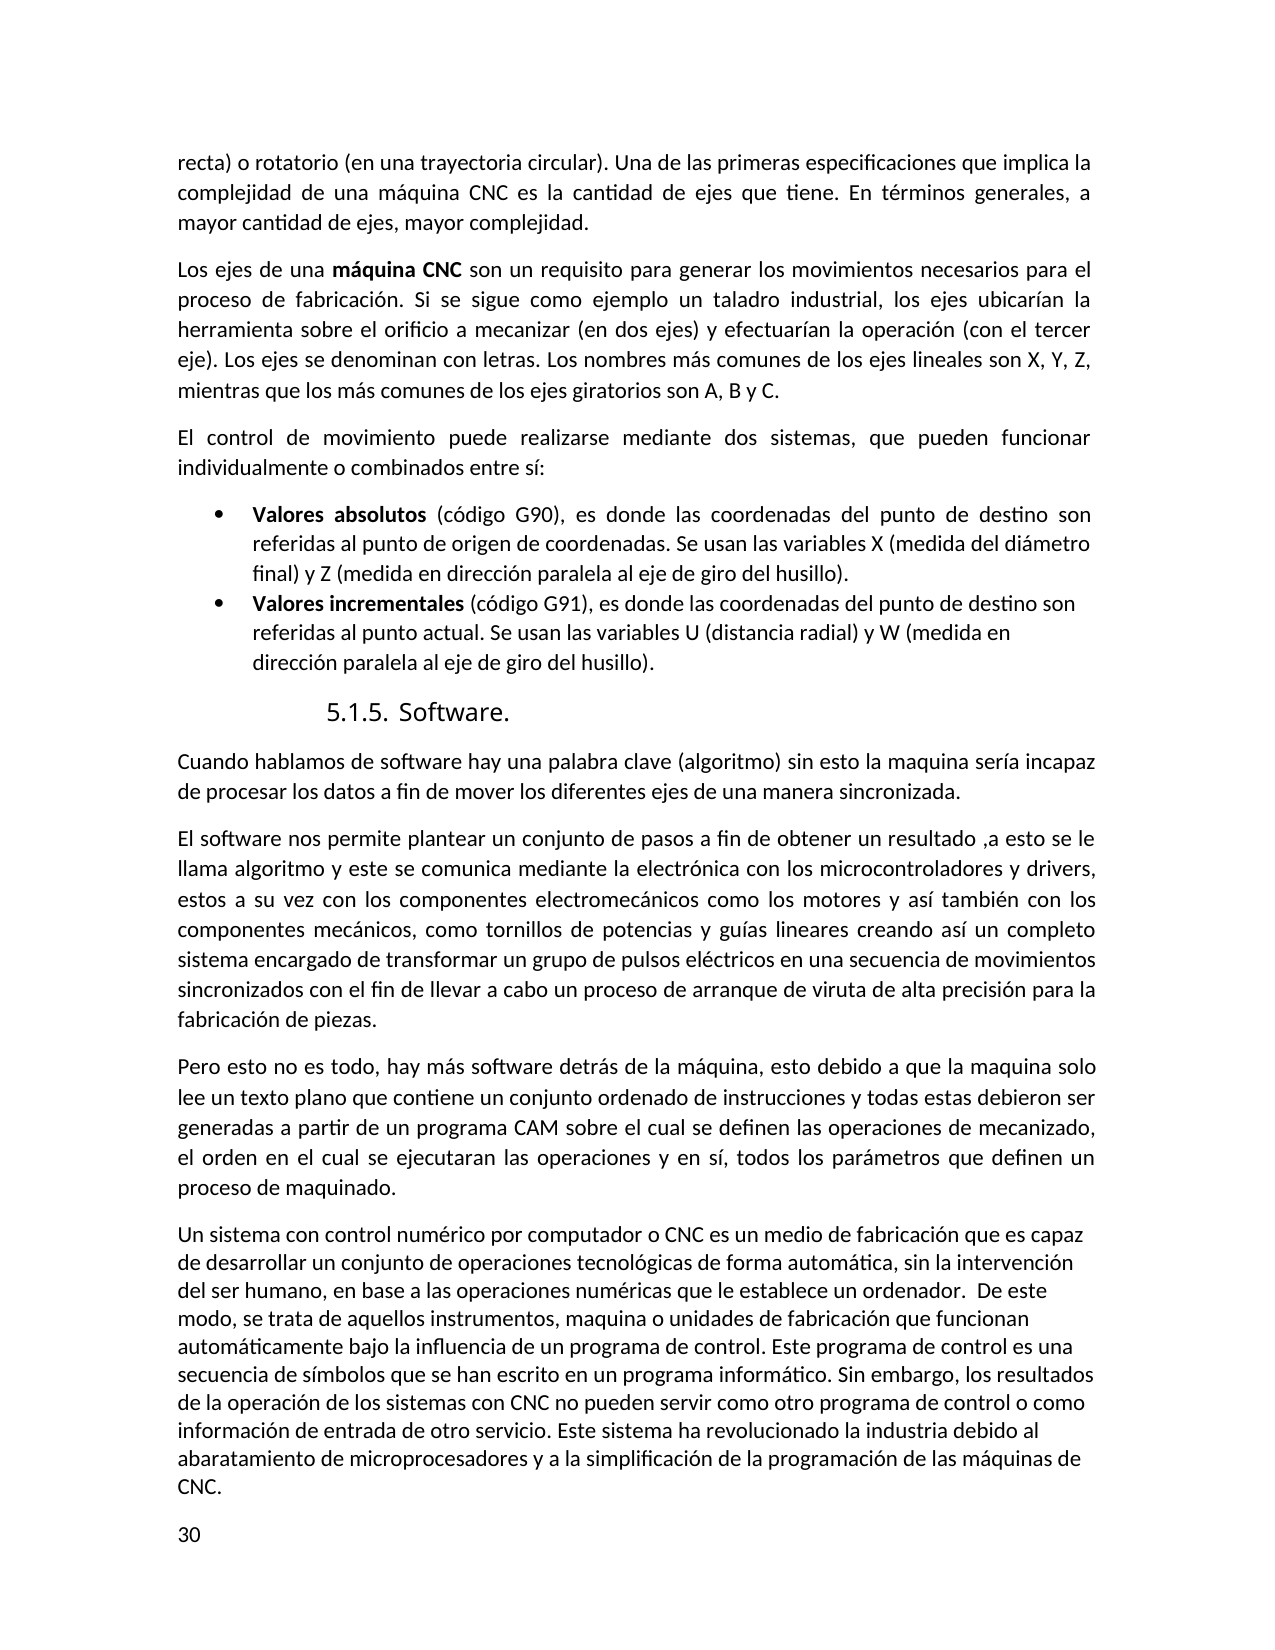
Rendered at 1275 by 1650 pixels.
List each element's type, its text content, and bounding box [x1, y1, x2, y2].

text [177, 148, 1093, 236]
text El control de movimiento puede realizarse mediante dos sistemas, que pueden funcionar individualmente o combinados entre sí: [177, 423, 1093, 481]
text Los ejes de una máquina CNC son un requisito para generar los movimientos necesarios para el proceso de fabricación. Si se sigue como ejemplo un taladro industrial, los ejes ubicarían la herramienta sobre el orificio a mecanizar (en dos ejes) y efectuarían la operación (con el tercer eje). Los ejes se denominan con letras. Los nombres más comunes de los ejes lineales son X, Y, Z, mientras que los más comunes de los ejes giratorios son A, B y C. [177, 255, 1093, 404]
text Cuando hablamos de software hay una palabra clave (algoritmo) sin esto la maquina sería incapaz de procesar los datos a fin de mover los diferentes ejes de una manera sincronizada. [177, 747, 1098, 805]
text El software nos permite plantear un conjunto de pasos a fin de obtener un resultado ,a esto se le llama algoritmo y este se comunica mediante la electrónica con los microcontroladores y drivers, estos a su vez con los componentes electromecánicos como los motores y así también con los componentes mecánicos, como tornillos de potencias y guías lineares creando así un completo sistema encargado de transformar un grupo de pulsos eléctricos en una secuencia de movimientos sincronizados con el fin de llevar a cabo un proceso de arranque de viruta de alta precisión para la fabricación de piezas. [177, 824, 1098, 1033]
text Un sistema con control numérico por computador o CNC es un medio de fabricación que es capaz de desarrollar un conjunto de operaciones tecnológicas de forma automática, sin la intervención del ser humano, en base a las operaciones numéricas que le establece un ordenador. De este modo, se trata de aquellos instrumentos, maquina o unidades de fabricación que funcionan automáticamente bajo la influencia de un programa de control. Este programa de control es una secuencia de símbolos que se han escrito en un programa informático. Sin embargo, los resultados de la operación de los sistemas con CNC no pueden servir como otro programa de control o como información de entrada de otro servicio. Este sistema ha revolucionado la industria debido al abaratamiento de microprocesadores y a la simplificación de la programación de las máquinas de CNC. [177, 1220, 1098, 1500]
text Pero esto no es todo, hay más software detrás de la máquina, esto debido a que la maquina solo lee un texto plano que contiene un conjunto ordenado de instrucciones y todas estas debieron ser generadas a partir de un programa CAM sobre el cual se definen las operaciones de mecanizado, el orden en el cual se ejecutaran las operaciones y en sí, todos los parámetros que definen un proceso de maquinado. [177, 1052, 1098, 1201]
list Valores incrementales (código G91), es donde las coordenadas del punto de destino son referidas al punto actual. Se usan las variables U (distancia radial) y W (medida en dirección paralela al eje de giro del husillo). [215, 589, 1098, 676]
list Valores absolutos (código G90), es donde las coordenadas del punto de destino son referidas al punto de origen de coordenadas. Se usan las variables X (medida del diámetro final) y Z (medida en dirección paralela al eje de giro del husillo). [215, 500, 1093, 587]
subtitle Software. [326, 694, 1098, 728]
